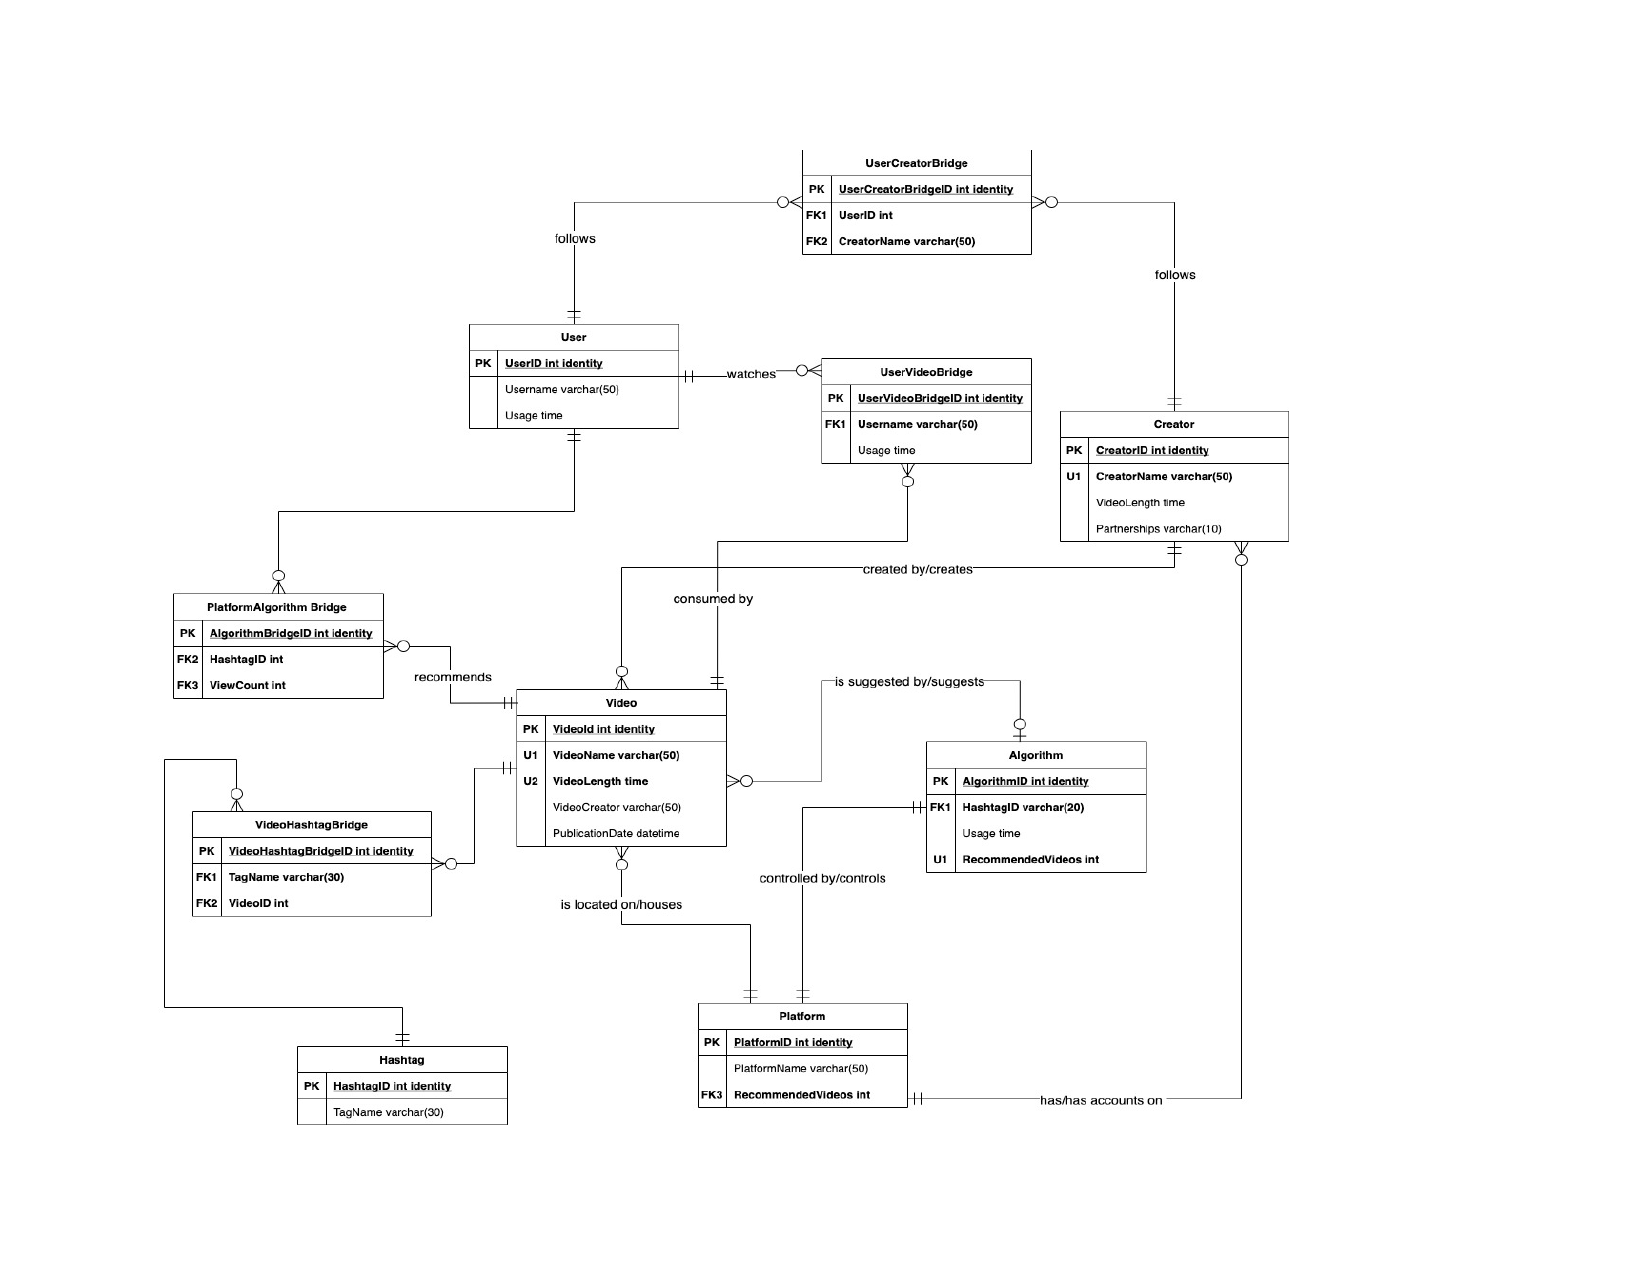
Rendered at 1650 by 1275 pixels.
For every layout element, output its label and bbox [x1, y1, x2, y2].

picture [150, 150, 1289, 1125]
